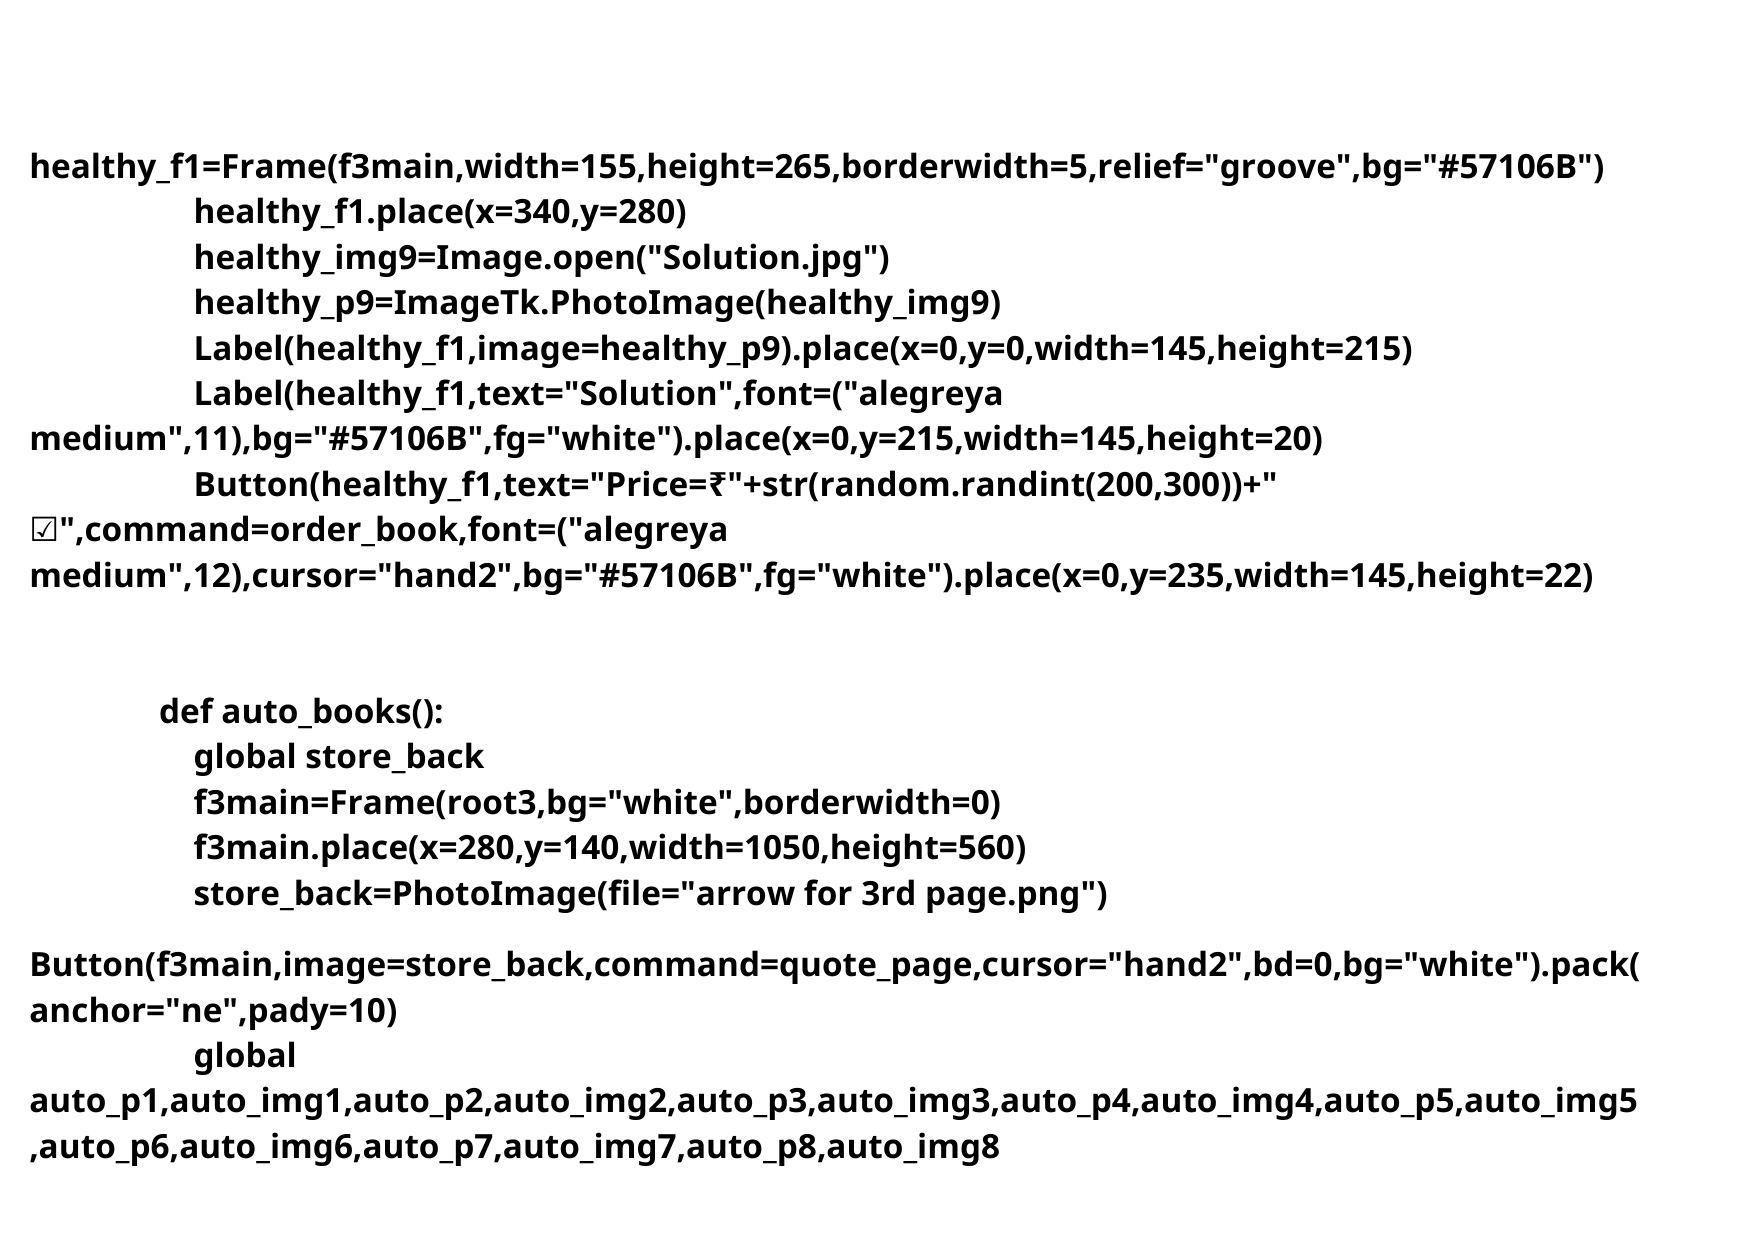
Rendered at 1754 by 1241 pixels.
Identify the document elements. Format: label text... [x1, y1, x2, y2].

text Button(healthy_f1,text="Price=₹"+str(random.randint(200,300))+" ☑",command=order_book,font=("alegreya medium",12),cursor="hand2",bg="#57106B",fg="white").place(x=0,y=235,width=145,height=22) [29, 461, 1643, 597]
text global store_back [29, 733, 1643, 778]
text healthy_f1.place(x=340,y=280) [29, 188, 1643, 233]
text Label(healthy_f1,image=healthy_p9).place(x=0,y=0,width=145,height=215) [29, 324, 1643, 370]
text healthy_f1=Frame(f3main,width=155,height=265,borderwidth=5,relief="groove",bg="#57106B") [29, 116, 1643, 188]
text Button(f3main,image=store_back,command=quote_page,cursor="hand2",bd=0,bg="white").pack(anchor="ne",pady=10) [29, 915, 1643, 1032]
text Label(healthy_f1,text="Solution",font=("alegreya medium",11),bg="#57106B",fg="white").place(x=0,y=215,width=145,height=20) [29, 370, 1643, 461]
text healthy_p9=ImageTk.PhotoImage(healthy_img9) [29, 279, 1643, 324]
text f3main=Frame(root3,bg="white",borderwidth=0) [29, 778, 1643, 824]
text healthy_img9=Image.open("Solution.jpg") [29, 233, 1643, 279]
text f3main.place(x=280,y=140,width=1050,height=560) [29, 824, 1643, 869]
text global auto_p1,auto_img1,auto_p2,auto_img2,auto_p3,auto_img3,auto_p4,auto_img4,auto_p5,auto_img5,auto_p6,auto_img6,auto_p7,auto_img7,auto_p8,auto_img8 [29, 1032, 1643, 1168]
text store_back=PhotoImage(file="arrow for 3rd page.png") [29, 869, 1643, 915]
text def auto_books(): [29, 688, 1643, 733]
